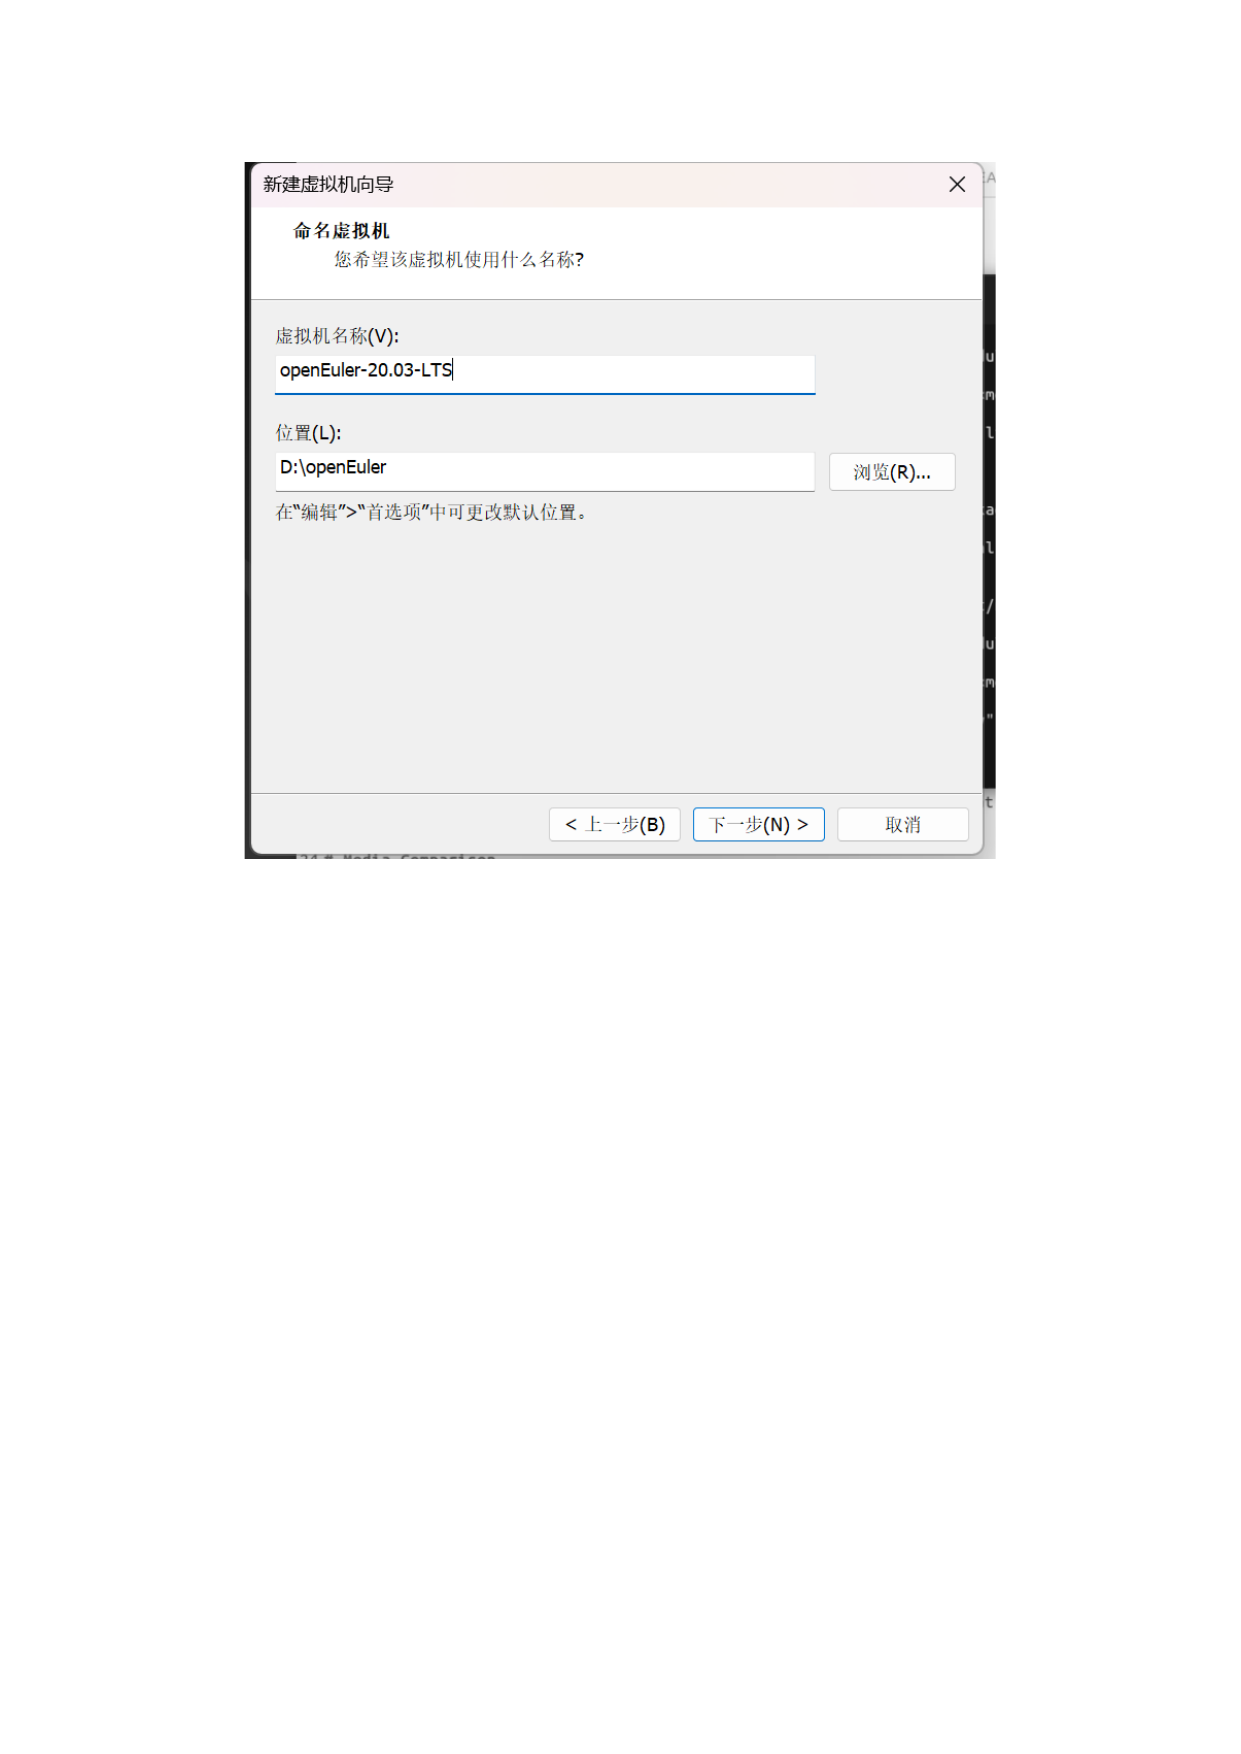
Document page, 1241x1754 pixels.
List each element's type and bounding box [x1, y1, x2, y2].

picture [244, 162, 996, 859]
